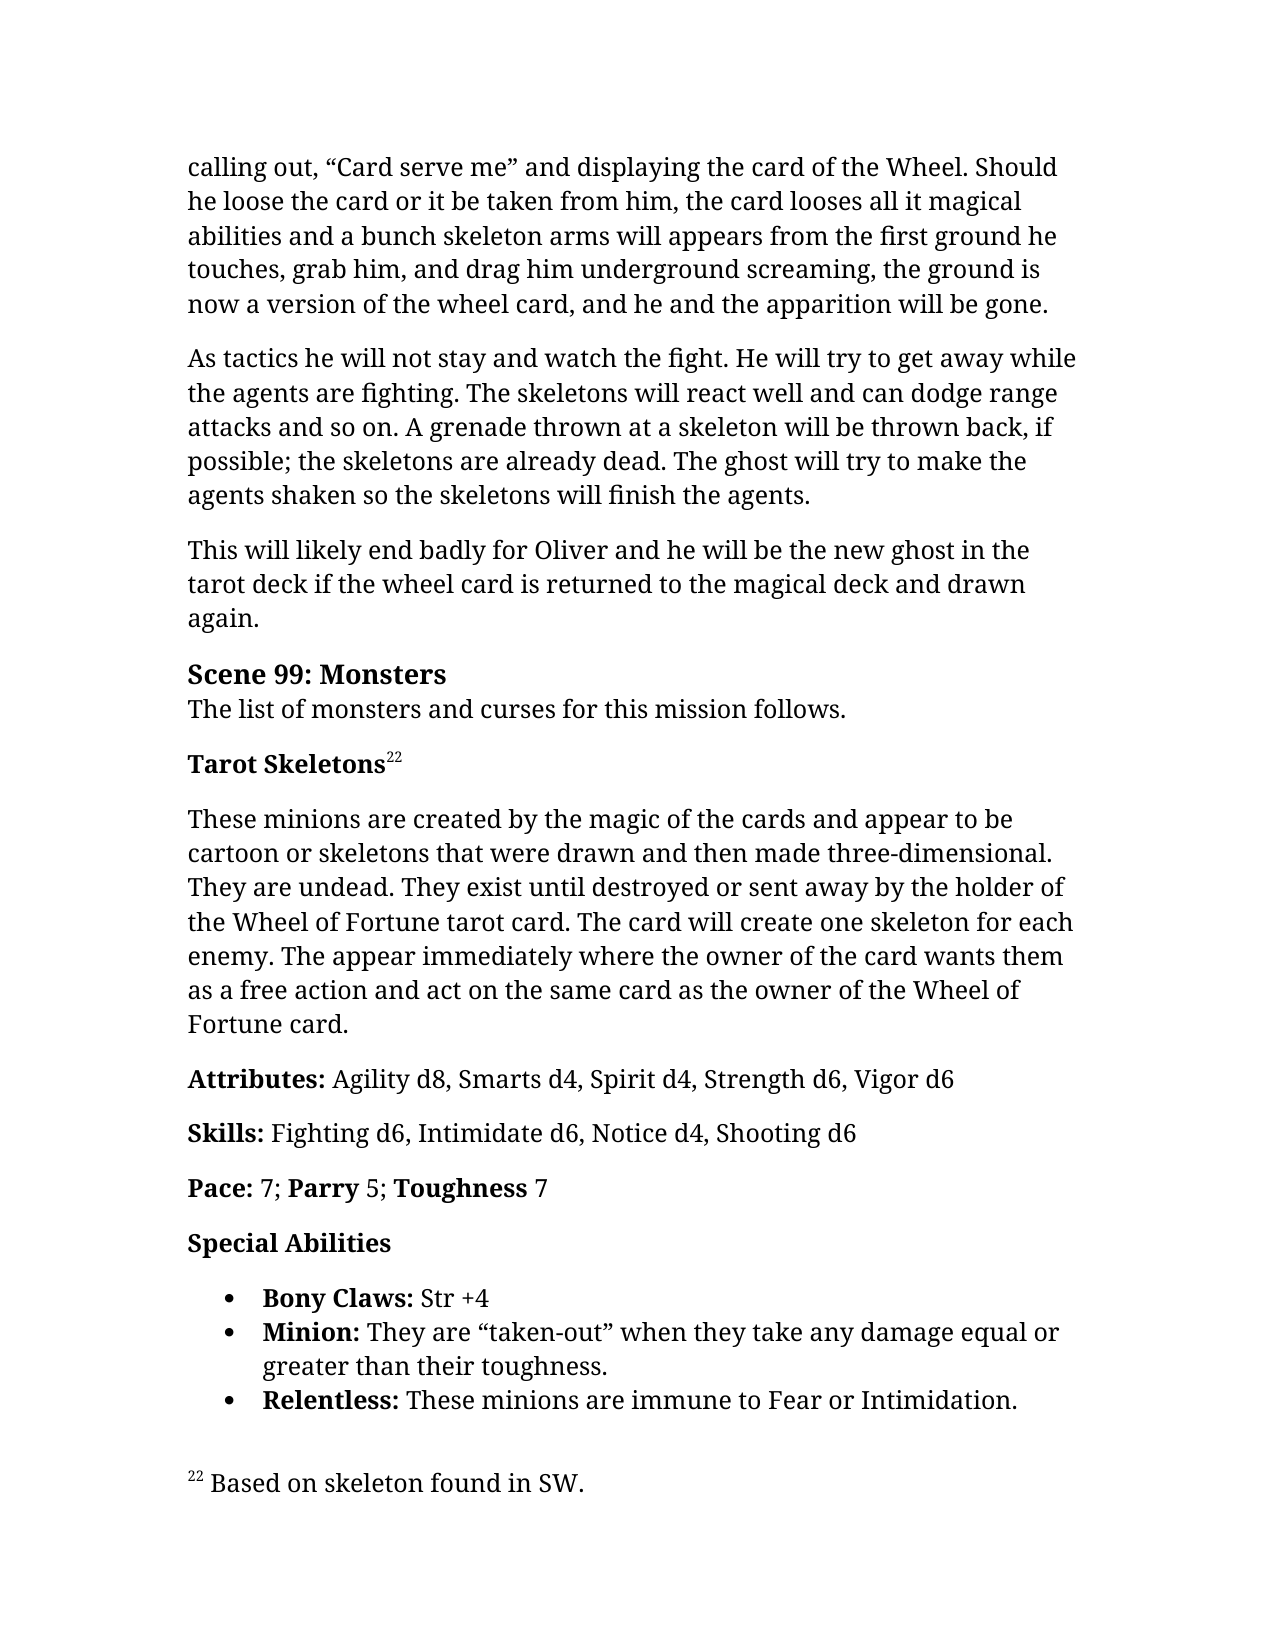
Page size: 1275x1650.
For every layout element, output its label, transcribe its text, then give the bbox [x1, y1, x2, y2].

list Minion: They are “taken-out” when they take any damage equal or greater than their toughness. [225, 1315, 1087, 1383]
text This will likely end badly for Oliver and he will be the new ghost in the tarot deck if the wheel card is returned to the magical deck and drawn again. [187, 532, 1087, 634]
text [187, 150, 1087, 320]
text Attributes: Agility d8, Smarts d4, Spirit d4, Strength d6, Vigor d6 [187, 1061, 1087, 1095]
text Pace: 7; Parry 5; Toughness 7 [187, 1171, 1087, 1205]
text These minions are created by the magic of the cards and appear to be cartoon or skeletons that were drawn and then made three-dimensional. They are undead. They exist until destroyed or sent away by the holder of the Wheel of Fortune tarot card. The card will create one skeleton for each enemy. The appear immediately where the owner of the card wants them as a free action and act on the same card as the owner of the Wheel of Fortune card. [187, 802, 1087, 1040]
text The list of monsters and curses for this mission follows. [187, 692, 1087, 726]
text Special Abilities [187, 1226, 1087, 1260]
list Bony Claws: Str +4 [225, 1281, 1087, 1315]
text As tactics he will not stay and watch the fight. He will try to get away while the agents are fighting. The skeletons will react well and can dodge range attacks and so on. A grenade thrown at a skeleton will be thrown back, if possible; the skeletons are already dead. The ghost will try to make the agents shaken so the skeletons will finish the agents. [187, 341, 1087, 511]
text Tarot Skeletons [187, 747, 1087, 781]
subtitle Scene 99: Monsters [187, 655, 1087, 692]
text Skills: Fighting d6, Intimidate d6, Notice d4, Shooting d6 [187, 1116, 1087, 1150]
list Relentless: These minions are immune to Fear or Intimidation. [225, 1383, 1087, 1417]
